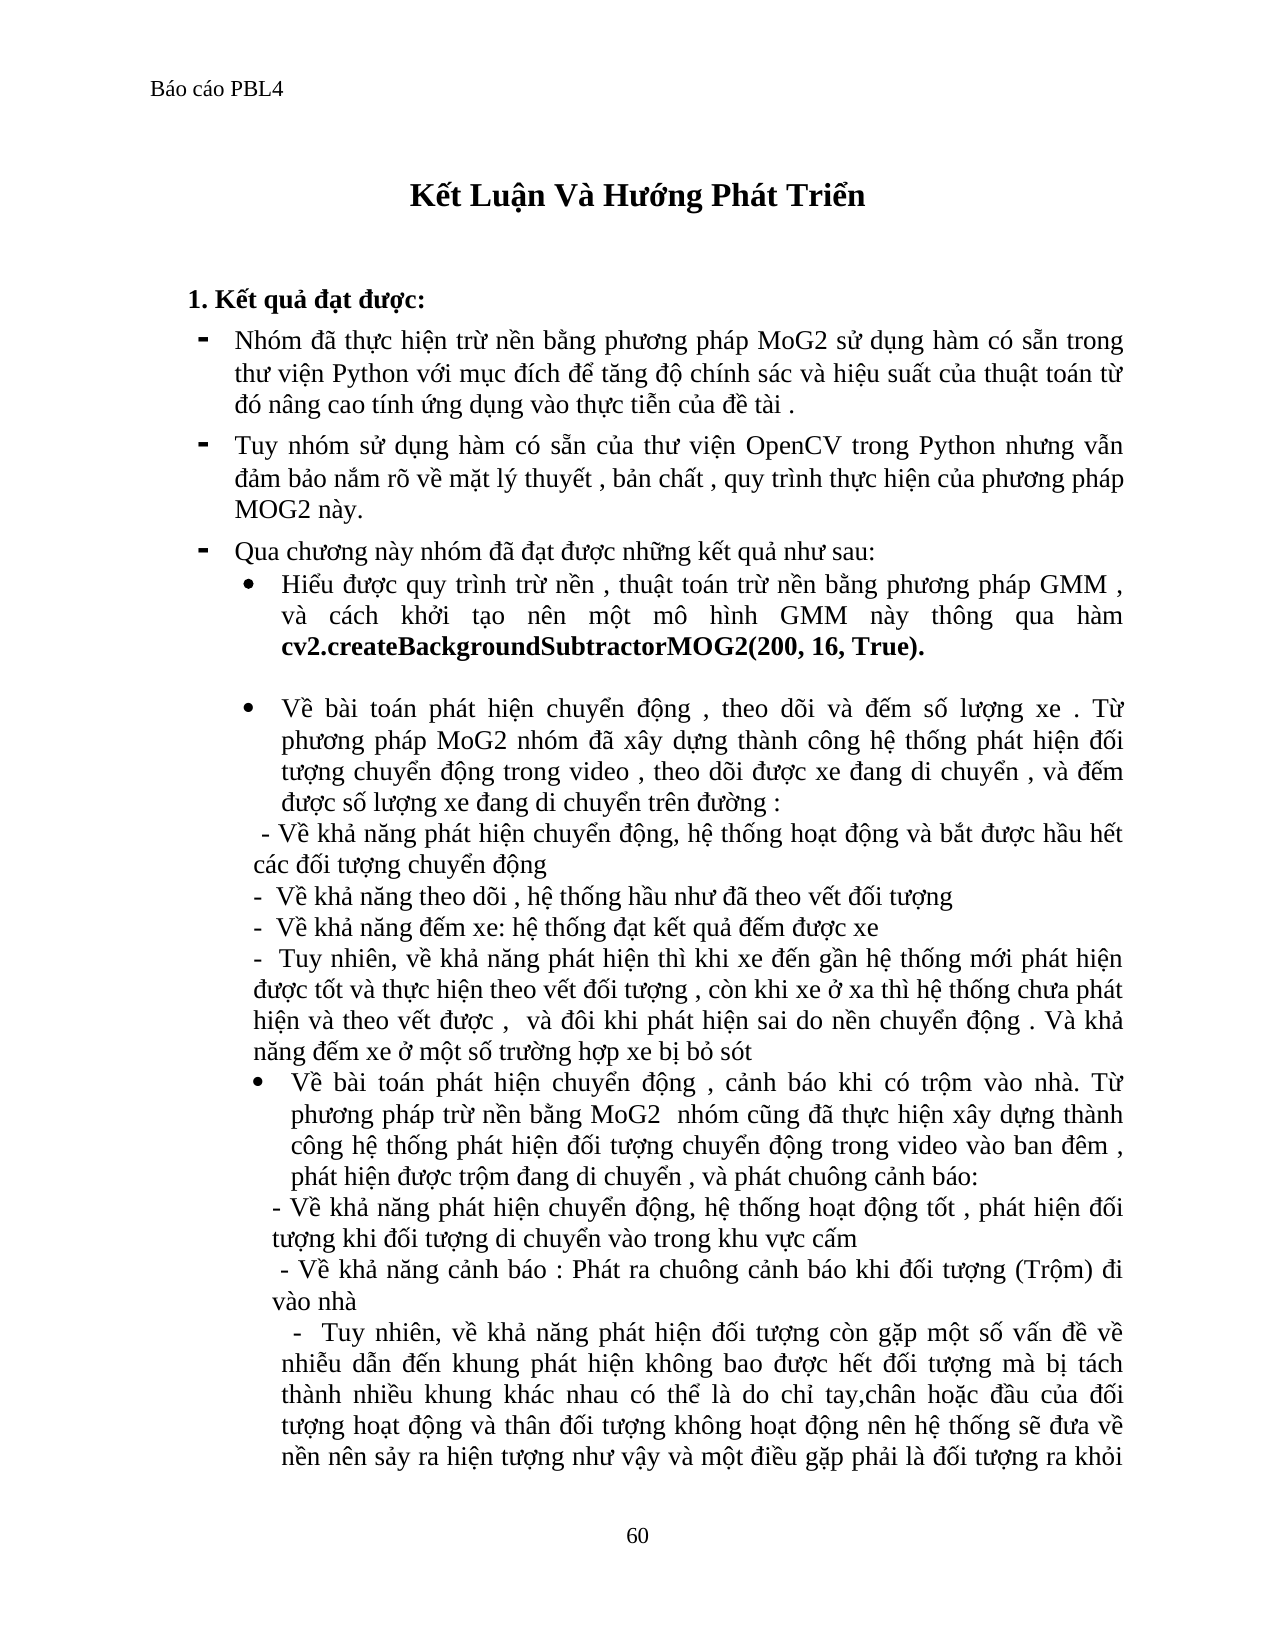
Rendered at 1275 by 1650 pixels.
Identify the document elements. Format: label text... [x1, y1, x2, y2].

list Hiểu được quy trình trừ nền , thuật toán trừ nền bằng phương pháp GMM , và cách khởi tạo nên một mô hình GMM này thông qua hàm cv2.createBackgroundSubtractorMOG2(200, 16, True). [244, 568, 1125, 661]
subtitle Kết Luận Và Hướng Phát Triển [150, 175, 1125, 213]
list - Tuy nhiên, về khả năng phát hiện thì khi xe đến gần hệ thống mới phát hiện được tốt và thực hiện theo vết đối tượng , còn khi xe ở xa thì hệ thống chưa phát hiện và theo vết được , và đôi khi phát hiện sai do nền chuyển động . Và khả năng đếm xe ở một số trường hợp xe bị bỏ sót [253, 942, 1125, 1066]
list Tuy nhóm sử dụng hàm có sẵn của thư viện OpenCV trong Python nhưng vẫn đảm bảo nắm rõ về mặt lý thuyết , bản chất , quy trình thực hiện của phương pháp MOG2 này. [197, 419, 1125, 525]
subtitle Kết quả đạt được: [187, 283, 1125, 314]
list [253, 1316, 1125, 1471]
list - Về khả năng phát hiện chuyển động, hệ thống hoạt động tốt , phát hiện đối tượng khi đối tượng di chuyển vào trong khu vực cấm [272, 1191, 1125, 1253]
list Về bài toán phát hiện chuyển động , cảnh báo khi có trộm vào nhà. Từ phương pháp trừ nền bằng MoG2 nhóm cũng đã thực hiện xây dựng thành công hệ thống phát hiện đối tượng chuyển động trong video vào ban đêm , phát hiện được trộm đang di chuyển , và phát chuông cảnh báo: [253, 1066, 1125, 1191]
list Qua chương này nhóm đã đạt được những kết quả như sau: [197, 525, 1125, 568]
list - Về khả năng phát hiện chuyển động, hệ thống hoạt động và bắt được hầu hết các đối tượng chuyển động [253, 817, 1125, 879]
list - Về khả năng theo dõi , hệ thống hầu như đã theo vết đối tượng [253, 879, 1125, 911]
list - Về khả năng cảnh báo : Phát ra chuông cảnh báo khi đối tượng (Trộm) đi vào nhà [253, 1253, 1125, 1316]
list - Về khả năng đếm xe: hệ thống đạt kết quả đếm được xe [253, 911, 1125, 942]
list Nhóm đã thực hiện trừ nền bằng phương pháp MoG2 sử dụng hàm có sẵn trong thư viện Python với mục đích để tăng độ chính sác và hiệu suất của thuật toán từ đó nâng cao tính ứng dụng vào thực tiễn của đề tài . [197, 314, 1125, 419]
list Về bài toán phát hiện chuyển động , theo dõi và đếm số lượng xe . Từ phương pháp MoG2 nhóm đã xây dựng thành công hệ thống phát hiện đối tượng chuyển động trong video , theo dõi được xe đang di chuyển , và đếm được số lượng xe đang di chuyển trên đường : [244, 693, 1125, 817]
